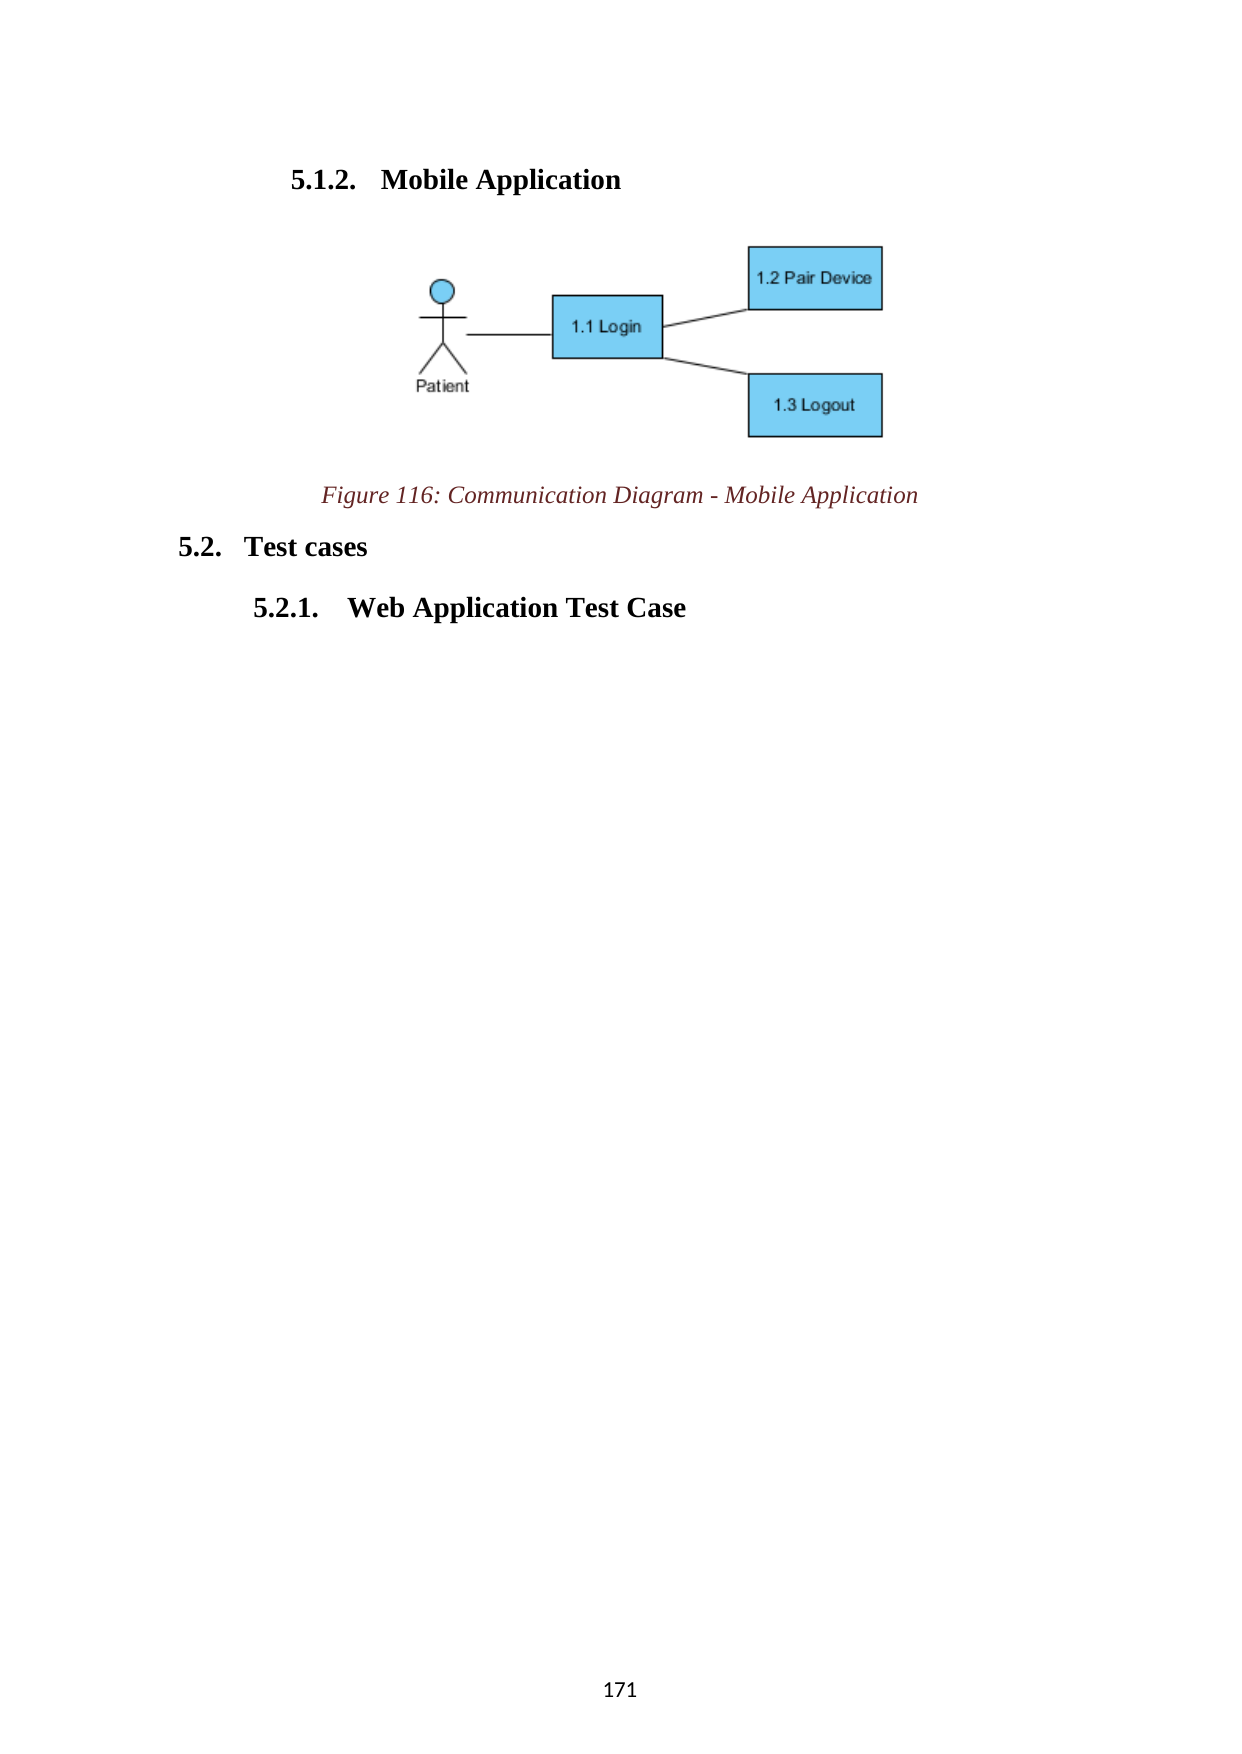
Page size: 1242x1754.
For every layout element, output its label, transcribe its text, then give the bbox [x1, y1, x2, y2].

subtitle Mobile Application [291, 162, 1146, 196]
subtitle Web Application Test Case [253, 591, 1146, 624]
subtitle Test cases [169, 529, 1146, 563]
text Figure 116: Communication Diagram - Mobile Application [94, 480, 1146, 509]
picture [361, 201, 915, 480]
